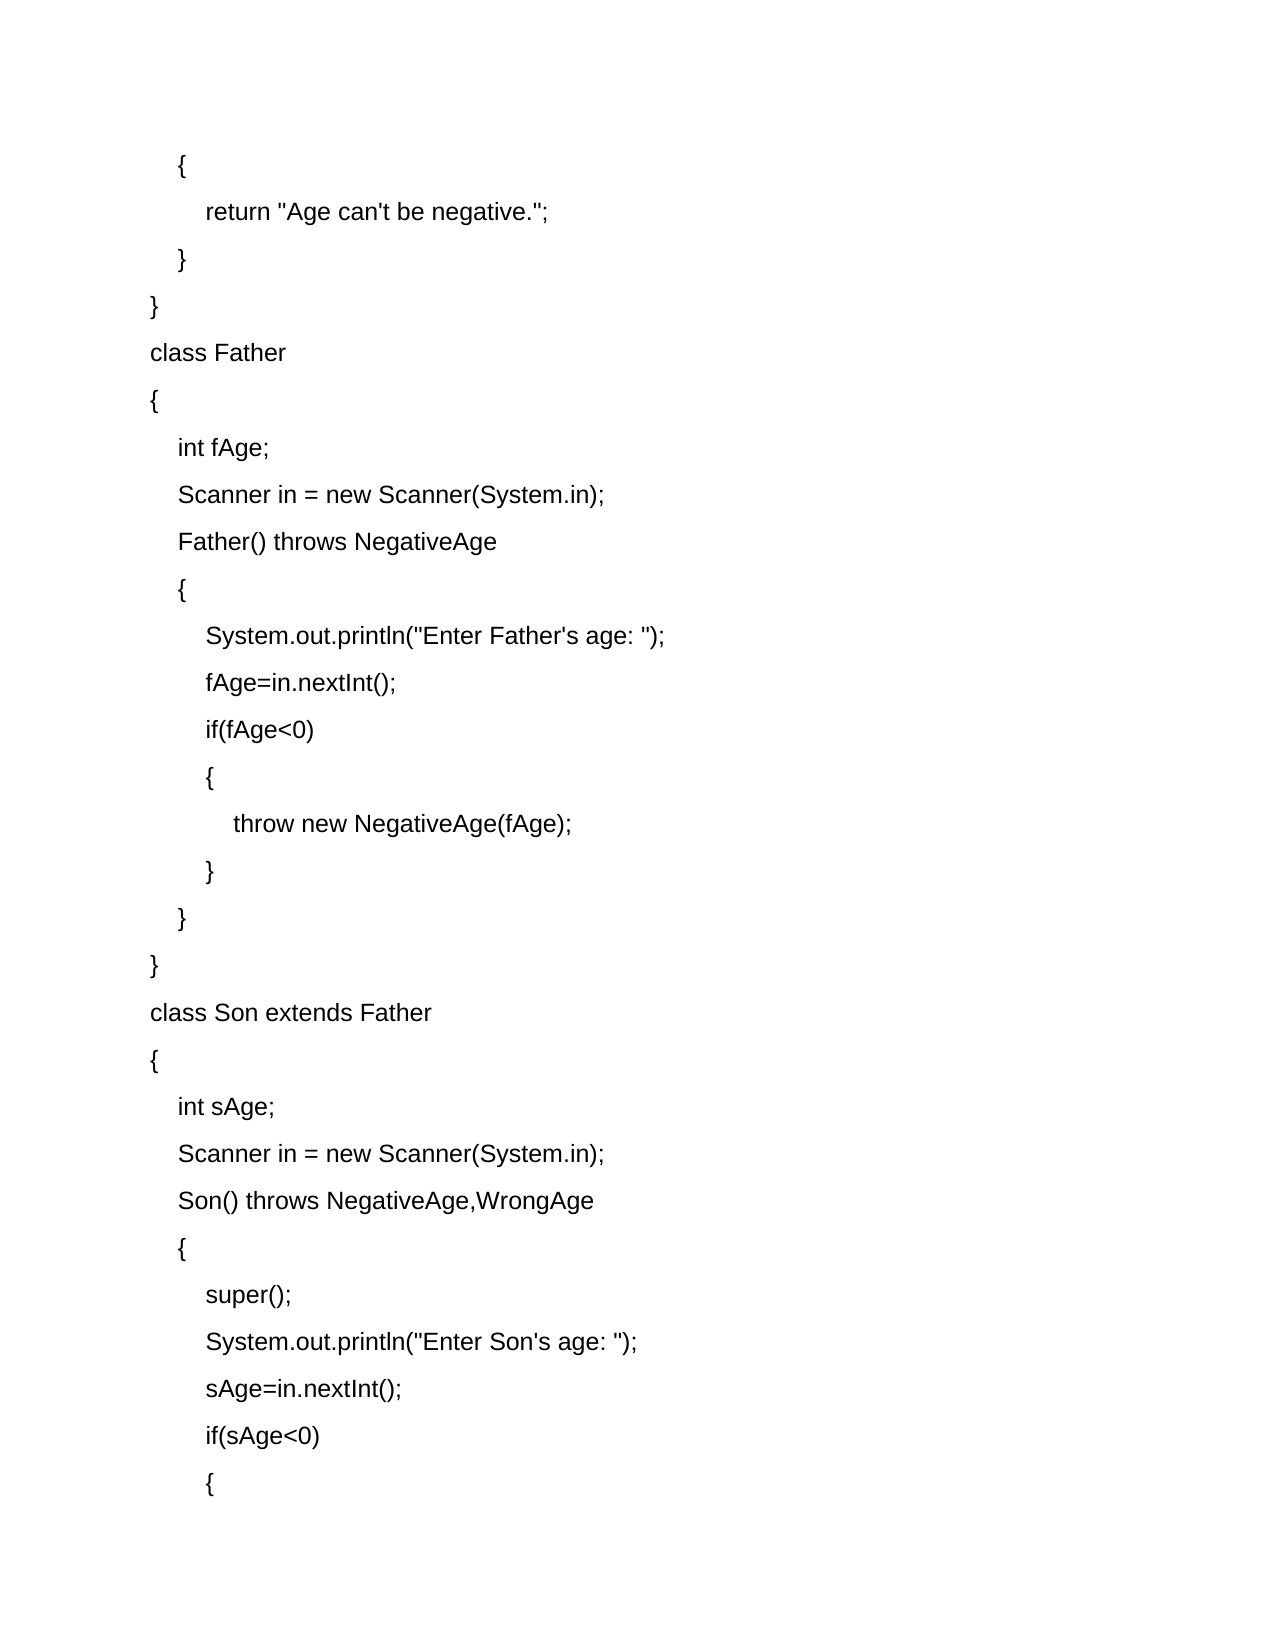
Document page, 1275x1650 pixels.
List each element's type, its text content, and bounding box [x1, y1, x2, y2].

text { [150, 1468, 1125, 1497]
text throw new NegativeAge(fAge); [150, 809, 1125, 838]
text System.out.println("Enter Son's age: "); [150, 1327, 1125, 1356]
text } [150, 903, 1125, 932]
text int fAge; [150, 432, 1125, 461]
text { [150, 1044, 1125, 1073]
text class Father [150, 338, 1125, 367]
text if(fAge<0) [150, 715, 1125, 744]
text Scanner in = new Scanner(System.in); [150, 1139, 1125, 1167]
text } [150, 291, 1125, 320]
text super(); [150, 1280, 1125, 1309]
text { [150, 762, 1125, 791]
text } [150, 244, 1125, 273]
text class Son extends Father [150, 997, 1125, 1026]
text { [150, 385, 1125, 414]
text if(sAge<0) [150, 1421, 1125, 1450]
text System.out.println("Enter Father's age: "); [150, 621, 1125, 649]
text Scanner in = new Scanner(System.in); [150, 479, 1125, 508]
text } [150, 856, 1125, 885]
text sAge=in.nextInt(); [150, 1374, 1125, 1403]
text fAge=in.nextInt(); [150, 668, 1125, 697]
text int sAge; [150, 1092, 1125, 1120]
text return "Age can't be negative."; [150, 197, 1125, 226]
text Father() throws NegativeAge [150, 527, 1125, 555]
text { [150, 150, 1125, 179]
text { [150, 574, 1125, 602]
text { [150, 1233, 1125, 1262]
text Son() throws NegativeAge,WrongAge [150, 1186, 1125, 1214]
text } [150, 950, 1125, 979]
